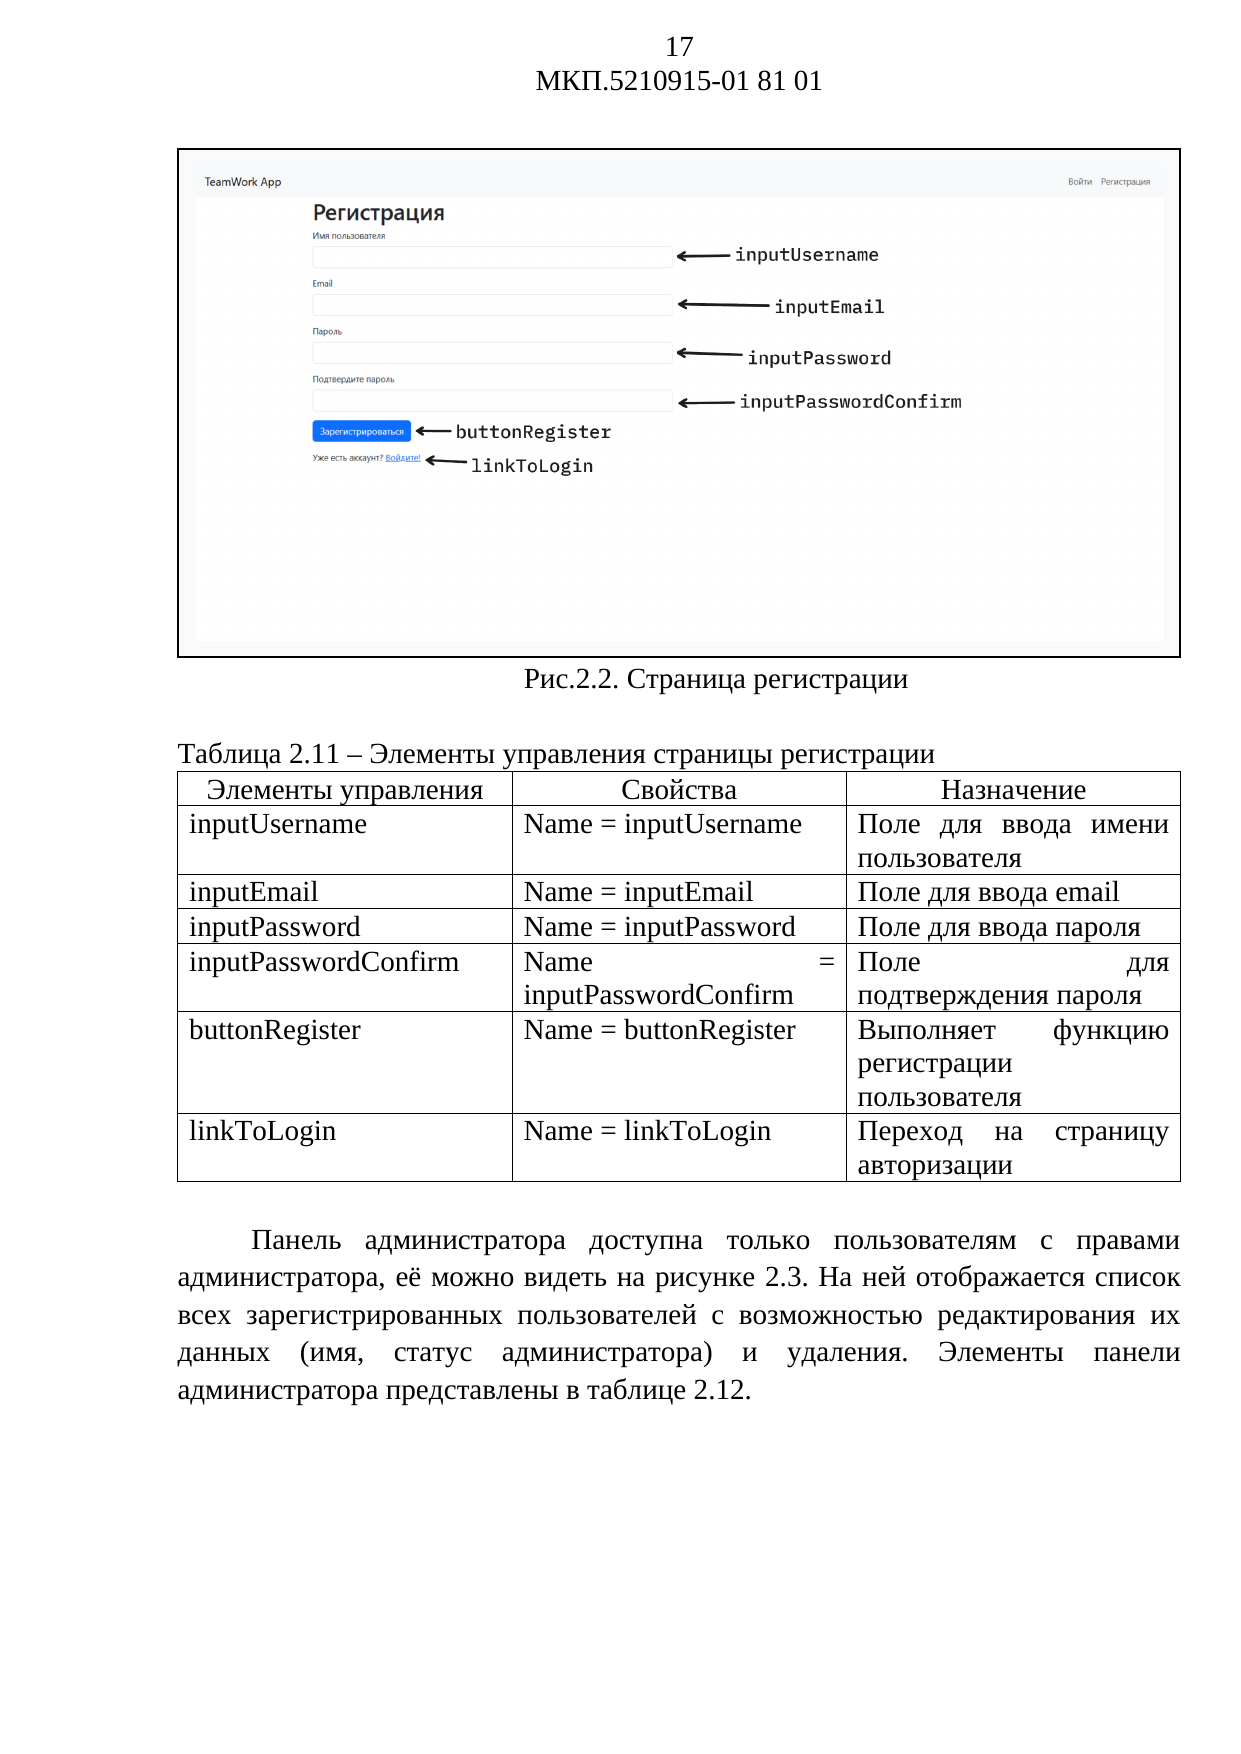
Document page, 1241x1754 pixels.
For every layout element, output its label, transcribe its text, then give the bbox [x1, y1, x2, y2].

text Рис.2.2. Страница регистрации [177, 658, 1181, 696]
table_cell Name = inputEmail [513, 875, 846, 908]
table_cell Name = buttonRegister [513, 1012, 846, 1112]
table_cell buttonRegister [178, 1012, 512, 1112]
table_cell Поле для ввода имени пользователя [847, 806, 1180, 873]
table_header Элементы управления [178, 772, 512, 805]
table_header Свойства [513, 772, 846, 805]
picture [179, 150, 1179, 656]
table_cell inputPasswordConfirm [178, 944, 512, 1011]
table_cell Поле для подтверждения пароля [847, 944, 1180, 1011]
table_cell Выполняет функцию регистрации пользователя [847, 1012, 1180, 1112]
table_cell Переход на страницу авторизации [847, 1114, 1180, 1181]
table_cell Name = inputPassword [513, 909, 846, 943]
table_cell Поле для ввода email [847, 875, 1180, 908]
table_cell linkToLogin [178, 1114, 512, 1181]
table_cell Name = inputUsername [513, 806, 846, 873]
table_cell Поле для ввода пароля [847, 909, 1180, 943]
table_cell inputEmail [178, 875, 512, 908]
text Панель администратора доступна только пользователям с правами администратора, её можно видеть на рисунке 2.3. На ней отображается список всех зарегистрированных пользователей с возможностью редактирования их данных (имя, статус администратора) и удаления. Элементы панели администратора представлены в таблице 2.12. [177, 1219, 1181, 1407]
table_cell inputUsername [178, 806, 512, 873]
table_cell inputPassword [178, 909, 512, 943]
table_cell Name = linkToLogin [513, 1114, 846, 1181]
table_header Назначение [847, 772, 1180, 805]
text Таблица 2.11 – Элементы управления страницы регистрации [177, 733, 1181, 771]
table_cell Name = inputPasswordConfirm [513, 944, 846, 1011]
